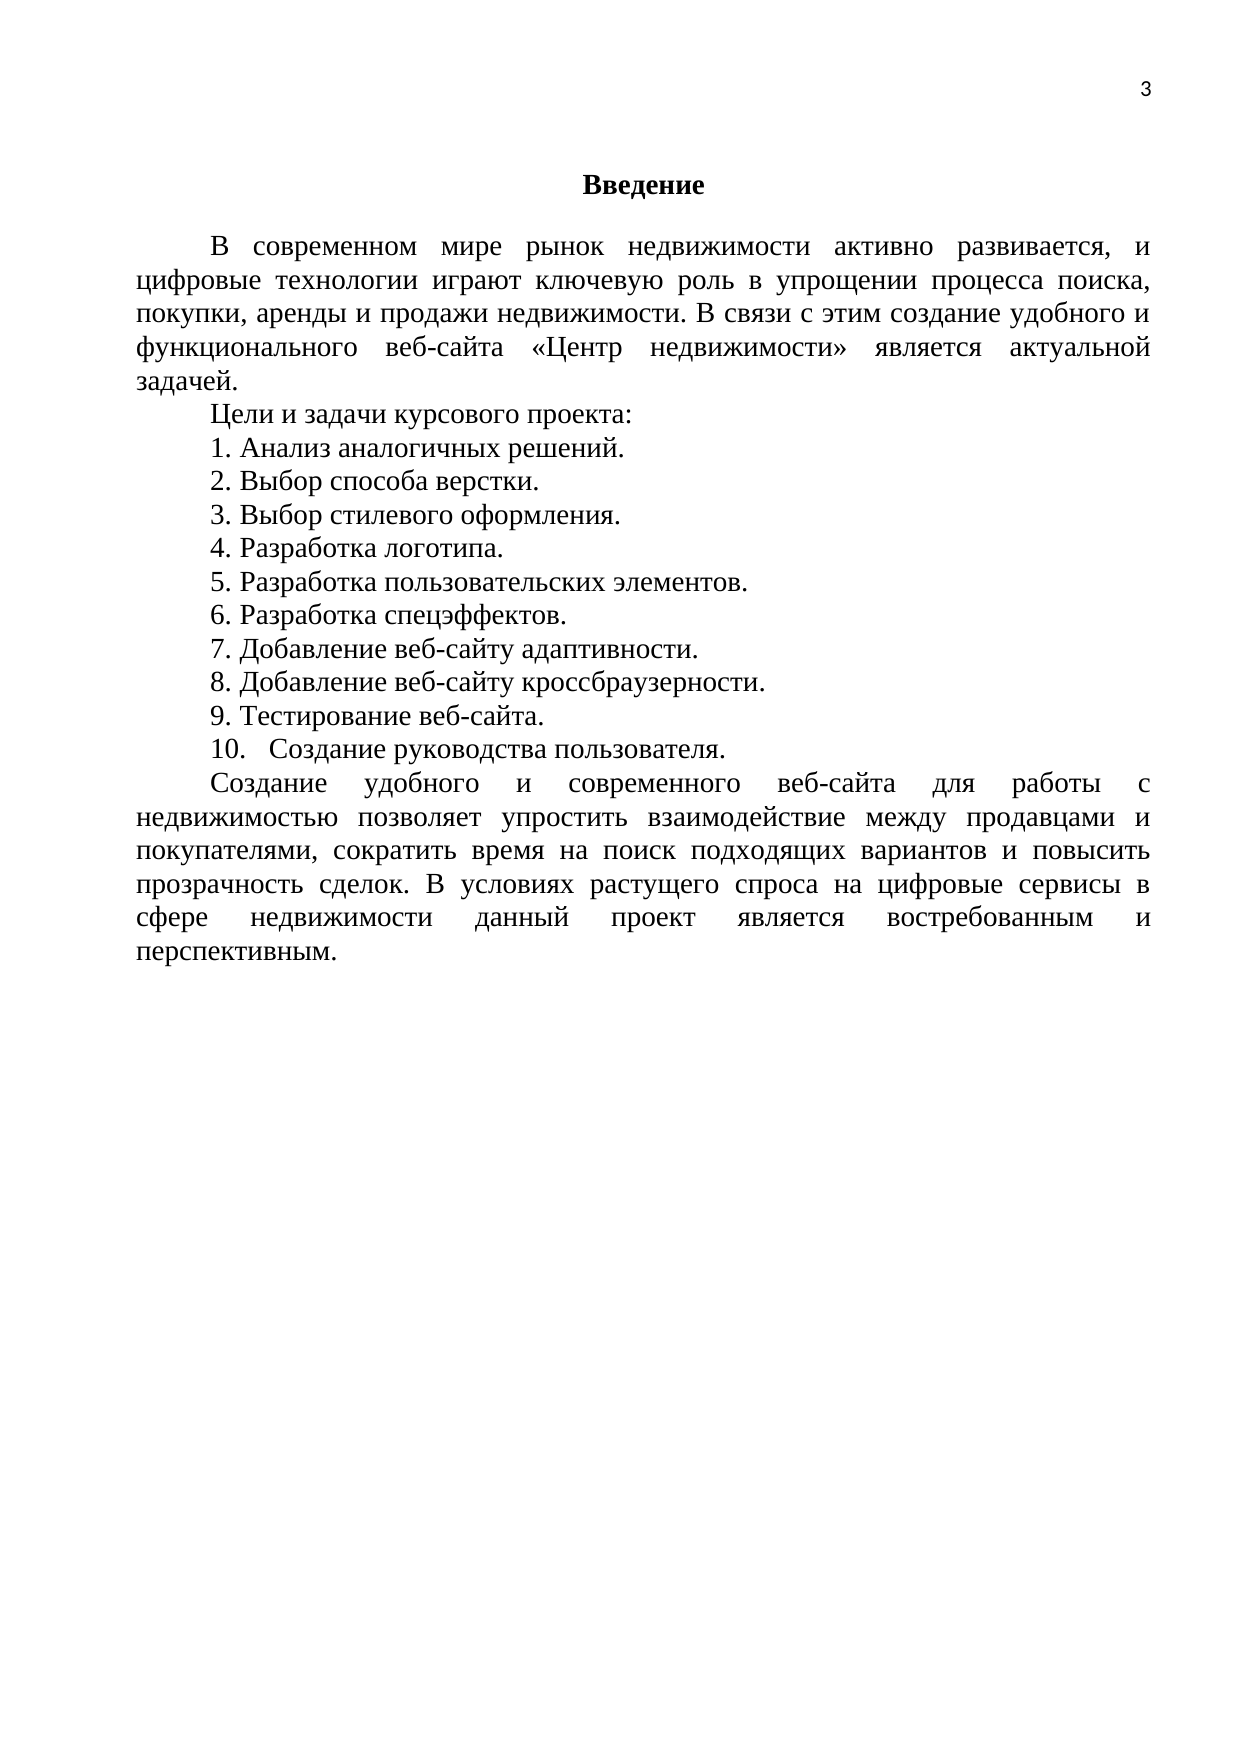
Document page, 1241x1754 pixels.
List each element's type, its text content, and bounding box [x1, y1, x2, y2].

subtitle Введение [136, 167, 1152, 201]
list Выбор стилевого оформления. [136, 497, 1152, 530]
list Создание руководства пользователя. [210, 732, 1152, 765]
list Разработка спецэффектов. [136, 597, 1152, 631]
list Разработка логотипа. [136, 530, 1152, 564]
text В современном мире рынок недвижимости активно развивается, и цифровые технологии играют ключевую роль в упрощении процесса поиска, покупки, аренды и продажи недвижимости. В связи с этим создание удобного и функционального веб-сайта «Центр недвижимости» является актуальной задачей. [136, 228, 1152, 396]
list Разработка пользовательских элементов. [136, 564, 1152, 597]
text Создание удобного и современного веб-сайта для работы с недвижимостью позволяет упростить взаимодействие между продавцами и покупателями, сократить время на поиск подходящих вариантов и повысить прозрачность сделок. В условиях растущего спроса на цифровые сервисы в сфере недвижимости данный проект является востребованным и перспективным. [136, 765, 1152, 966]
list Тестирование веб-сайта. [136, 698, 1152, 732]
list Анализ аналогичных решений. [136, 430, 1152, 463]
text Цели и задачи курсового проекта: [136, 396, 1152, 430]
list Добавление веб-сайту адаптивности. [136, 631, 1152, 664]
list Добавление веб-сайту кроссбраузерности. [136, 664, 1152, 698]
list Выбор способа верстки. [136, 463, 1152, 497]
